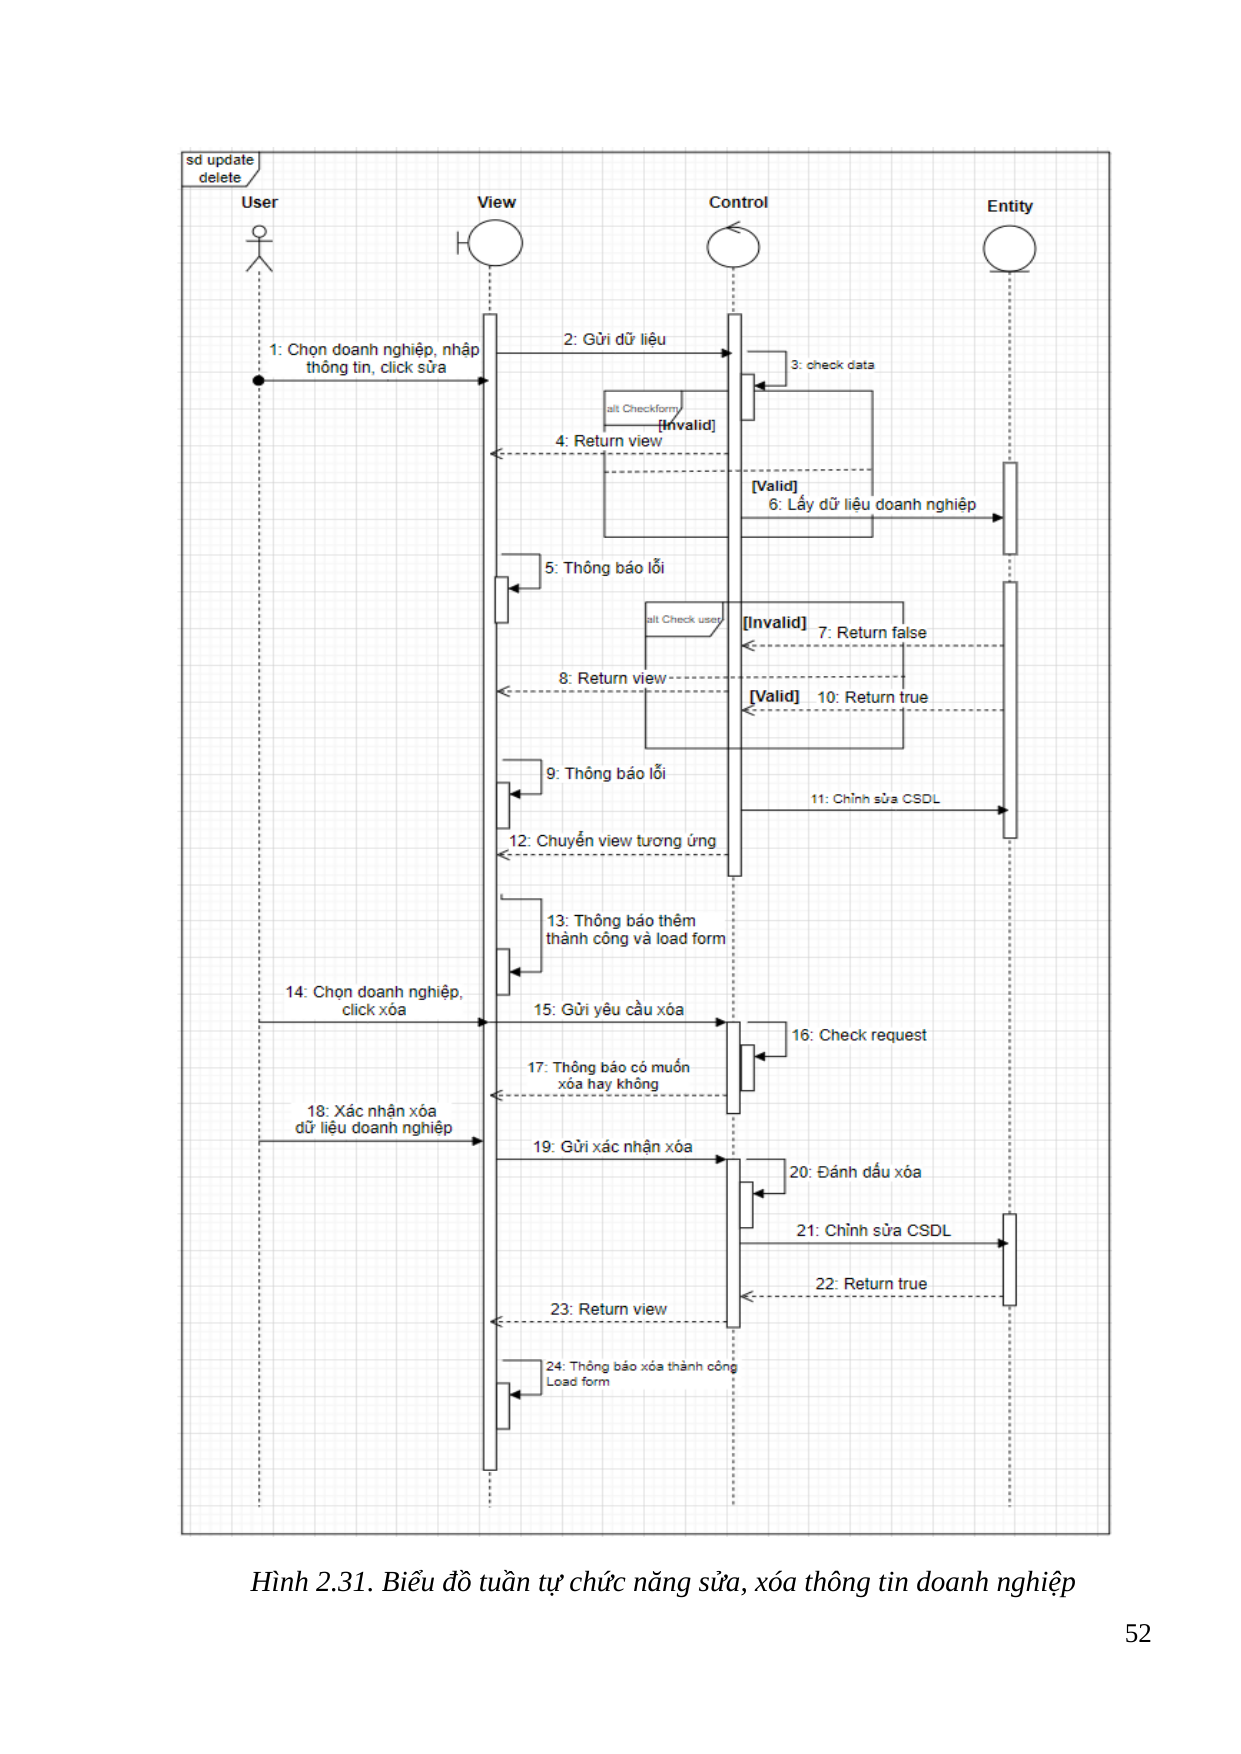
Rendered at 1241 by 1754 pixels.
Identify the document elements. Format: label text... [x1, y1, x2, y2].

picture [177, 147, 1113, 1537]
text Hình 2.31. Biểu đồ tuần tự chức năng sửa, xóa thông tin doanh nghiệp [177, 1564, 1152, 1597]
